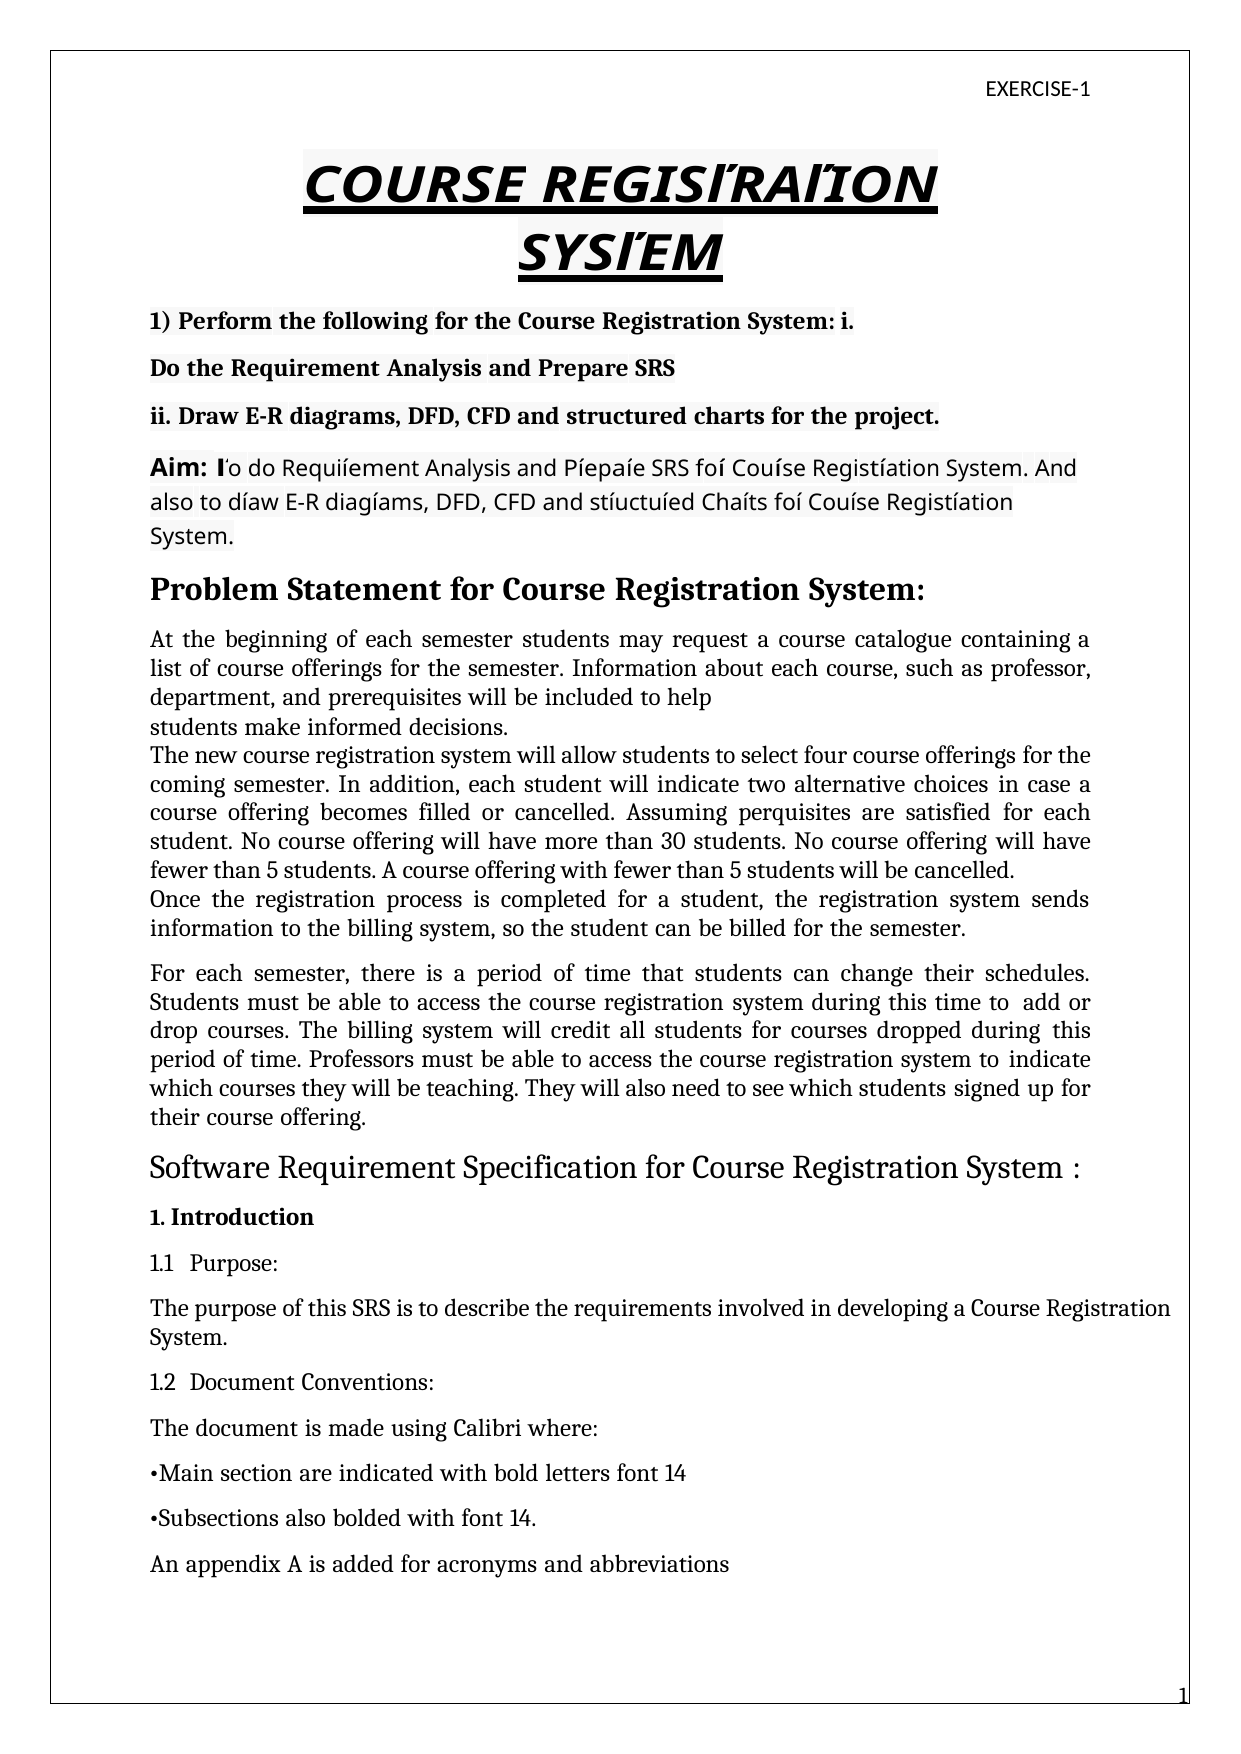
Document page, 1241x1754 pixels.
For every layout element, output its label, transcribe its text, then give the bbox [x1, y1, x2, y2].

list Document Conventions: [150, 1368, 1188, 1397]
subtitle 1) Perform the following for the Course Registration System: i. Do the Requirement Analysis and Prepare SRS [150, 307, 863, 383]
list Main section are indicated with bold letters font 14 [150, 1459, 1188, 1488]
subtitle COURSE REGISľRAľION SYSľEM [249, 149, 518, 285]
text The new course registration system will allow students to select four course offerings for the coming semester. In addition, each student will indicate two alternative choices in case a course offering becomes filled or cancelled. Assuming perquisites are satisfied for each student. No course offering will have more than 30 students. No course offering will have fewer than 5 students. A course offering with fewer than 5 students will be cancelled. [150, 741, 1091, 884]
text For each semester, there is a period of time that students can change their schedules. Students must be able to access the course registration system during this time to add or drop courses. The billing system will credit all students for courses dropped during this period of time. Professors must be able to access the course registration system to indicate which courses they will be teaching. They will also need to see which students signed up for their course offering. [150, 959, 1091, 1131]
list Purpose: [150, 1248, 1188, 1277]
list Subsections also bolded with font 14. [150, 1504, 1188, 1533]
text The document is made using Calibri where: [150, 1413, 1188, 1442]
text An appendix A is added for acronyms and abbreviations [150, 1550, 1188, 1578]
text Once the registration process is completed for a student, the registration system sends information to the billing system, so the student can be billed for the semester. [150, 885, 1091, 942]
subtitle Software Requirement Specification for Course Registration System : [150, 1148, 1090, 1186]
list Draw E-R diagrams, DFD, CFD and structured charts for the project. [150, 401, 1188, 431]
text At the beginning of each semester students may request a course catalogue containing a list of course offerings for the semester. Information about each course, such as professor, department, and prerequisites will be included to help [150, 625, 1091, 711]
text Problem Statement for Course Registration System: [150, 570, 1188, 609]
subtitle Introduction [150, 1203, 1188, 1232]
subtitle COURSE REGISľRAľION SYSľEM [723, 149, 992, 285]
text students make informed decisions. [150, 712, 1188, 741]
text Aim: ľo do Requiíement Analysis and Píepaíe SRS foí Couíse Registíation System. And also to díaw E-R diagíams, DFD, CFD and stíuctuíed Chaíts foí Couíse Registíation System. [150, 449, 1082, 551]
text The purpose of this SRS is to describe the requirements involved in developing a Course Registration System. [150, 1294, 1188, 1351]
